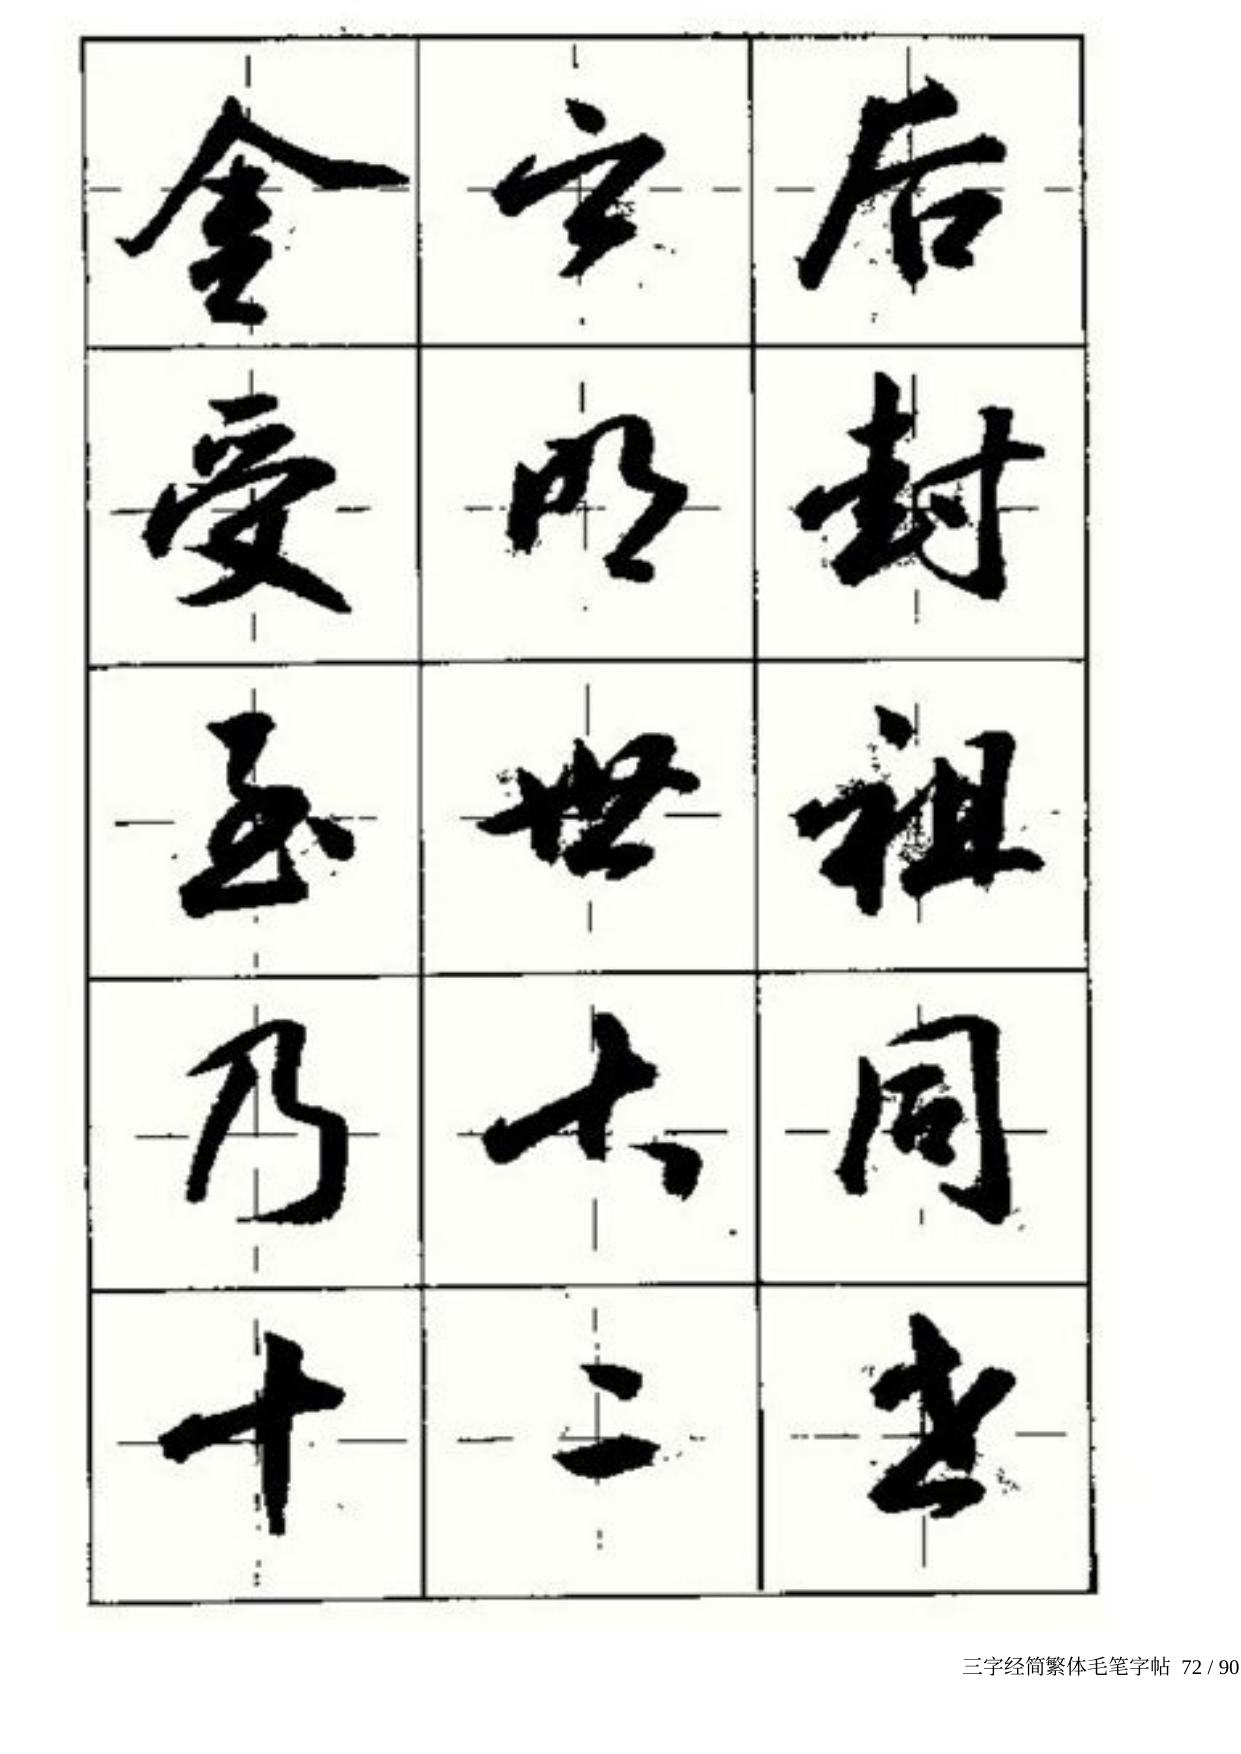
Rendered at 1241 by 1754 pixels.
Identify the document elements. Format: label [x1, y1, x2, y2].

picture [45, 1, 1195, 1630]
